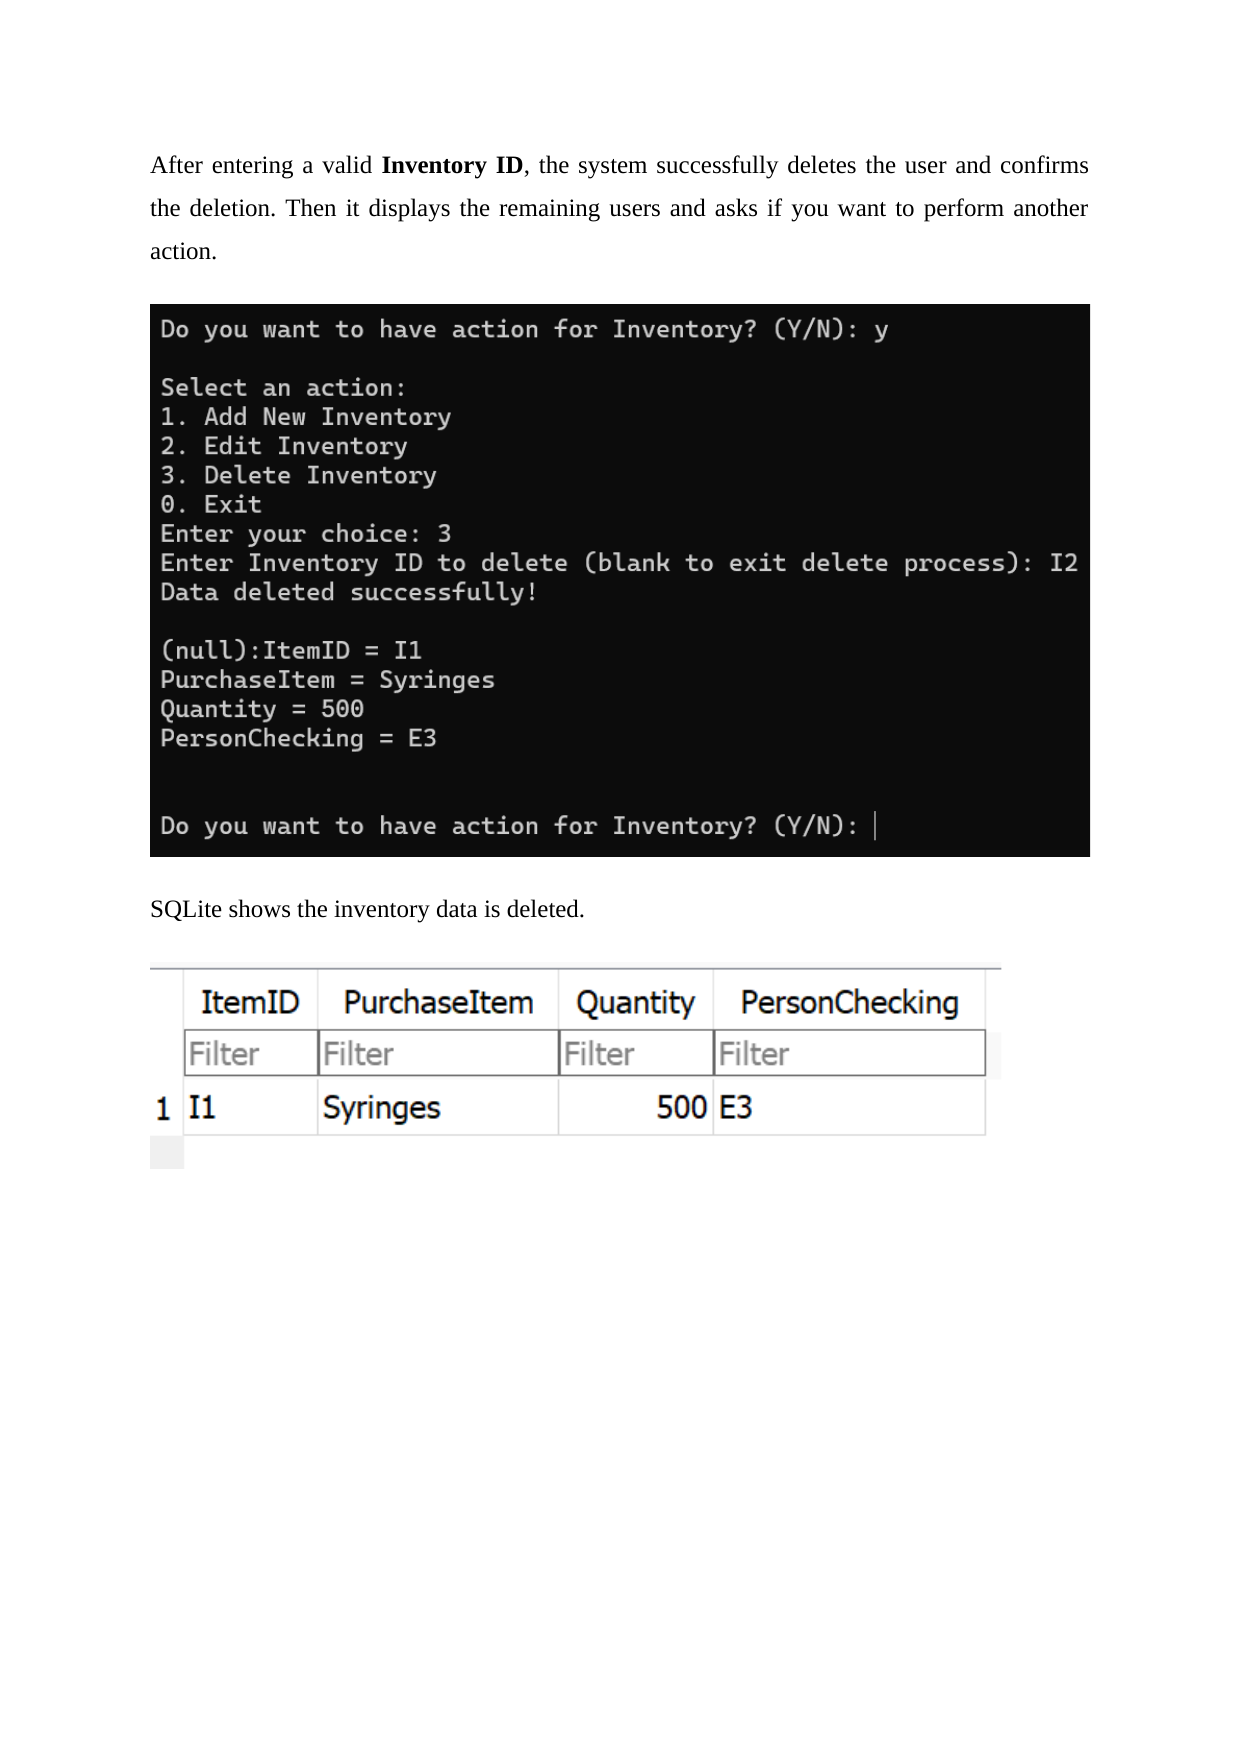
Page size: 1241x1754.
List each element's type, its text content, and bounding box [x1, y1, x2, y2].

picture [150, 962, 1002, 1169]
picture [150, 304, 1091, 857]
text SQLite shows the inventory data is deleted. [150, 894, 1090, 923]
text After entering a valid Inventory ID, the system successfully deletes the user and confirms the deletion. Then it displays the remaining users and asks if you want to perform another action. [150, 150, 1090, 265]
